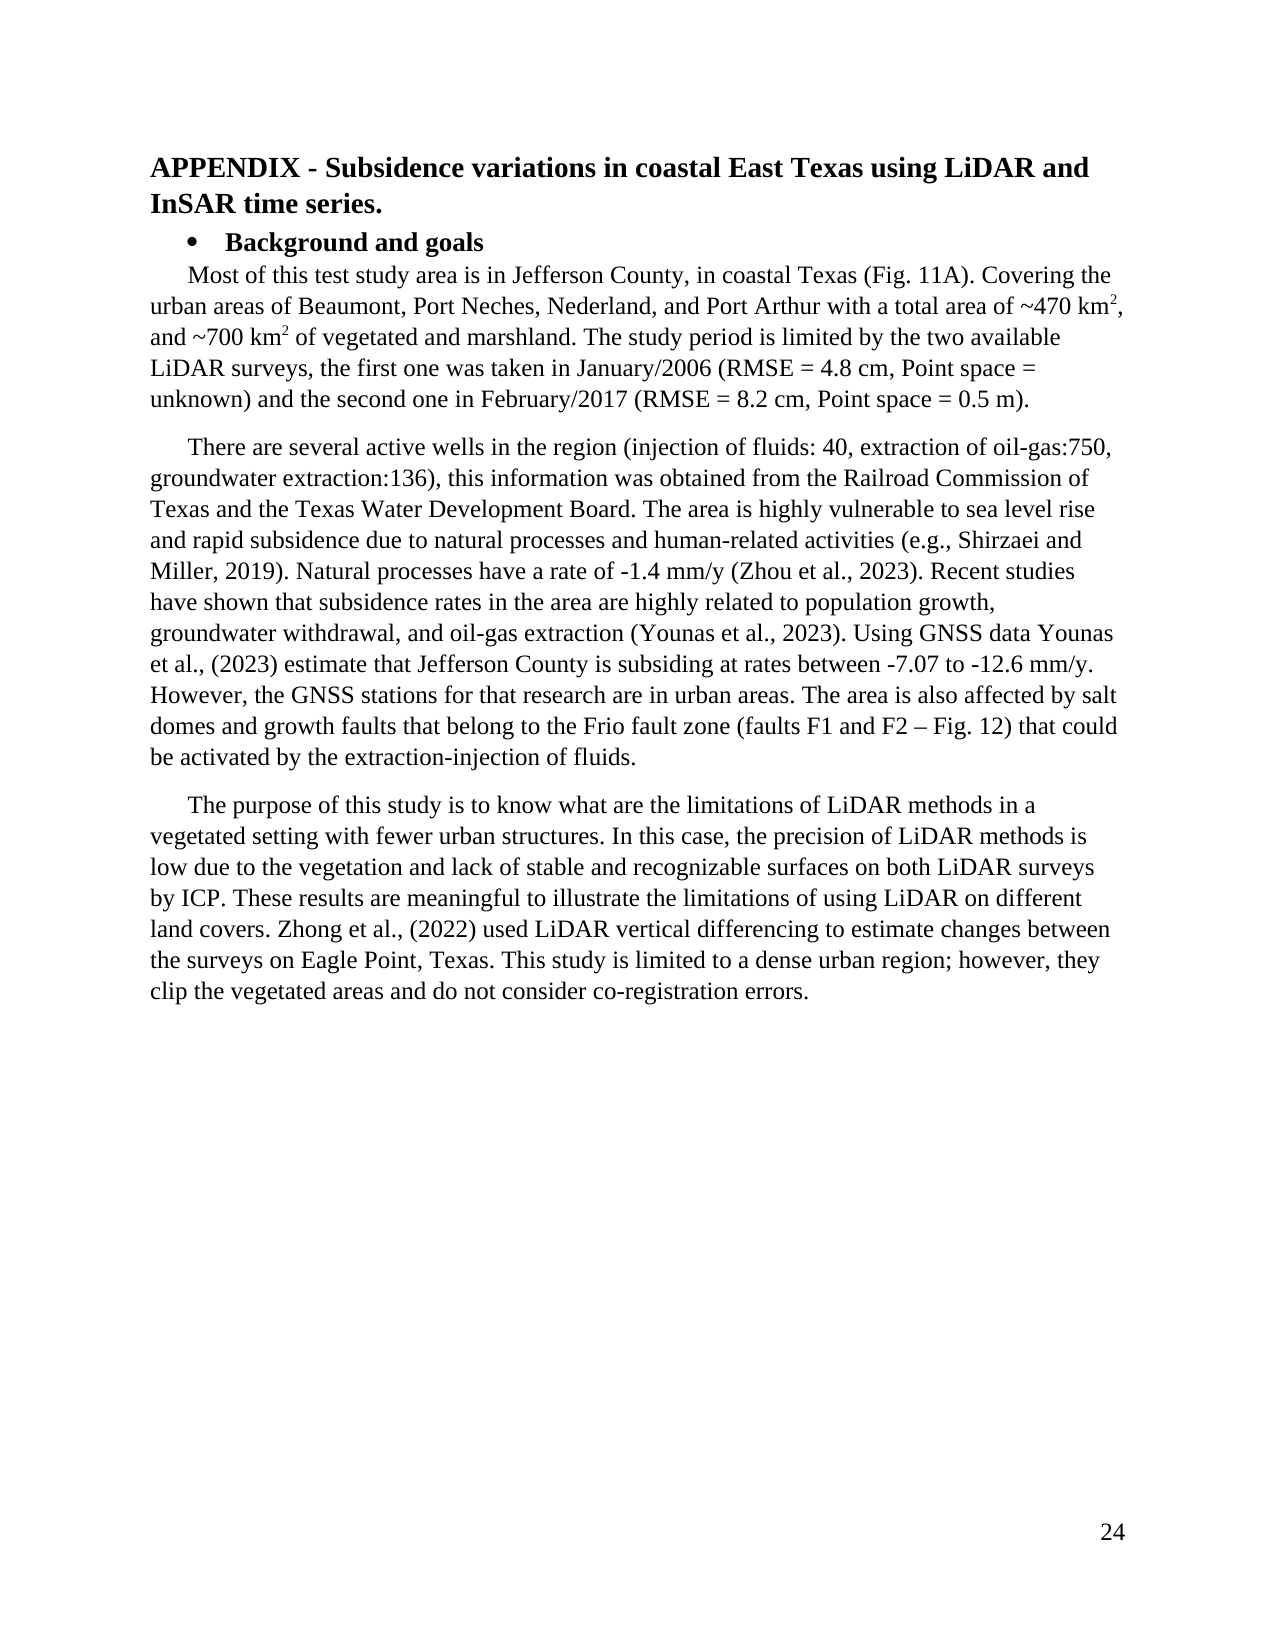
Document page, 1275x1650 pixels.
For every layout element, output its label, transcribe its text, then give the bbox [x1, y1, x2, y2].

text The purpose of this study is to know what are the limitations of LiDAR methods in a vegetated setting with fewer urban structures. In this case, the precision of LiDAR methods is low due to the vegetation and lack of stable and recognizable surfaces on both LiDAR surveys by ICP. These results are meaningful to illustrate the limitations of using LiDAR on different land covers. Zhong et al., (2022) used LiDAR vertical differencing to estimate changes between the surveys on Eagle Point, Texas. This study is limited to a dense urban region; however, they clip the vegetated areas and do not consider co-registration errors. [150, 790, 1125, 1005]
subtitle APPENDIX - Subsidence variations in coastal East Texas using LiDAR and InSAR time series. [150, 150, 1125, 220]
text There are several active wells in the region (injection of fluids: 40, extraction of oil-gas:750, groundwater extraction:136), this information was obtained from the Railroad Commission of Texas and the Texas Water Development Board. The area is highly vulnerable to sea level rise and rapid subsidence due to natural processes and human-related activities (e.g., Shirzaei and Miller, 2019). Natural processes have a rate of -1.4 mm/y (Zhou et al., 2023). Recent studies have shown that subsidence rates in the area are highly related to population growth, groundwater withdrawal, and oil-gas extraction (Younas et al., 2023). Using GNSS data Younas et al., (2023) estimate that Jefferson County is subsiding at rates between -7.07 to -12.6 mm/y. However, the GNSS stations for that research are in urban areas. The area is also affected by salt domes and growth faults that belong to the Frio fault zone (faults F1 and F2 – Fig. 12) that could be activated by the extraction-injection of fluids. [150, 432, 1125, 771]
text Most of this test study area is in Jefferson County, in coastal Texas (Fig. 11A). Covering the urban areas of Beaumont, Port Neches, Nederland, and Port Arthur with a total area of ~470 km2, and ~700 km2 of vegetated and marshland. The study period is limited by the two available LiDAR surveys, the first one was taken in January/2006 (RMSE = 4.8 cm, Point space = unknown) and the second one in February/2017 (RMSE = 8.2 cm, Point space = 0.5 m). [150, 260, 1125, 413]
subtitle Background and goals [187, 226, 1125, 258]
